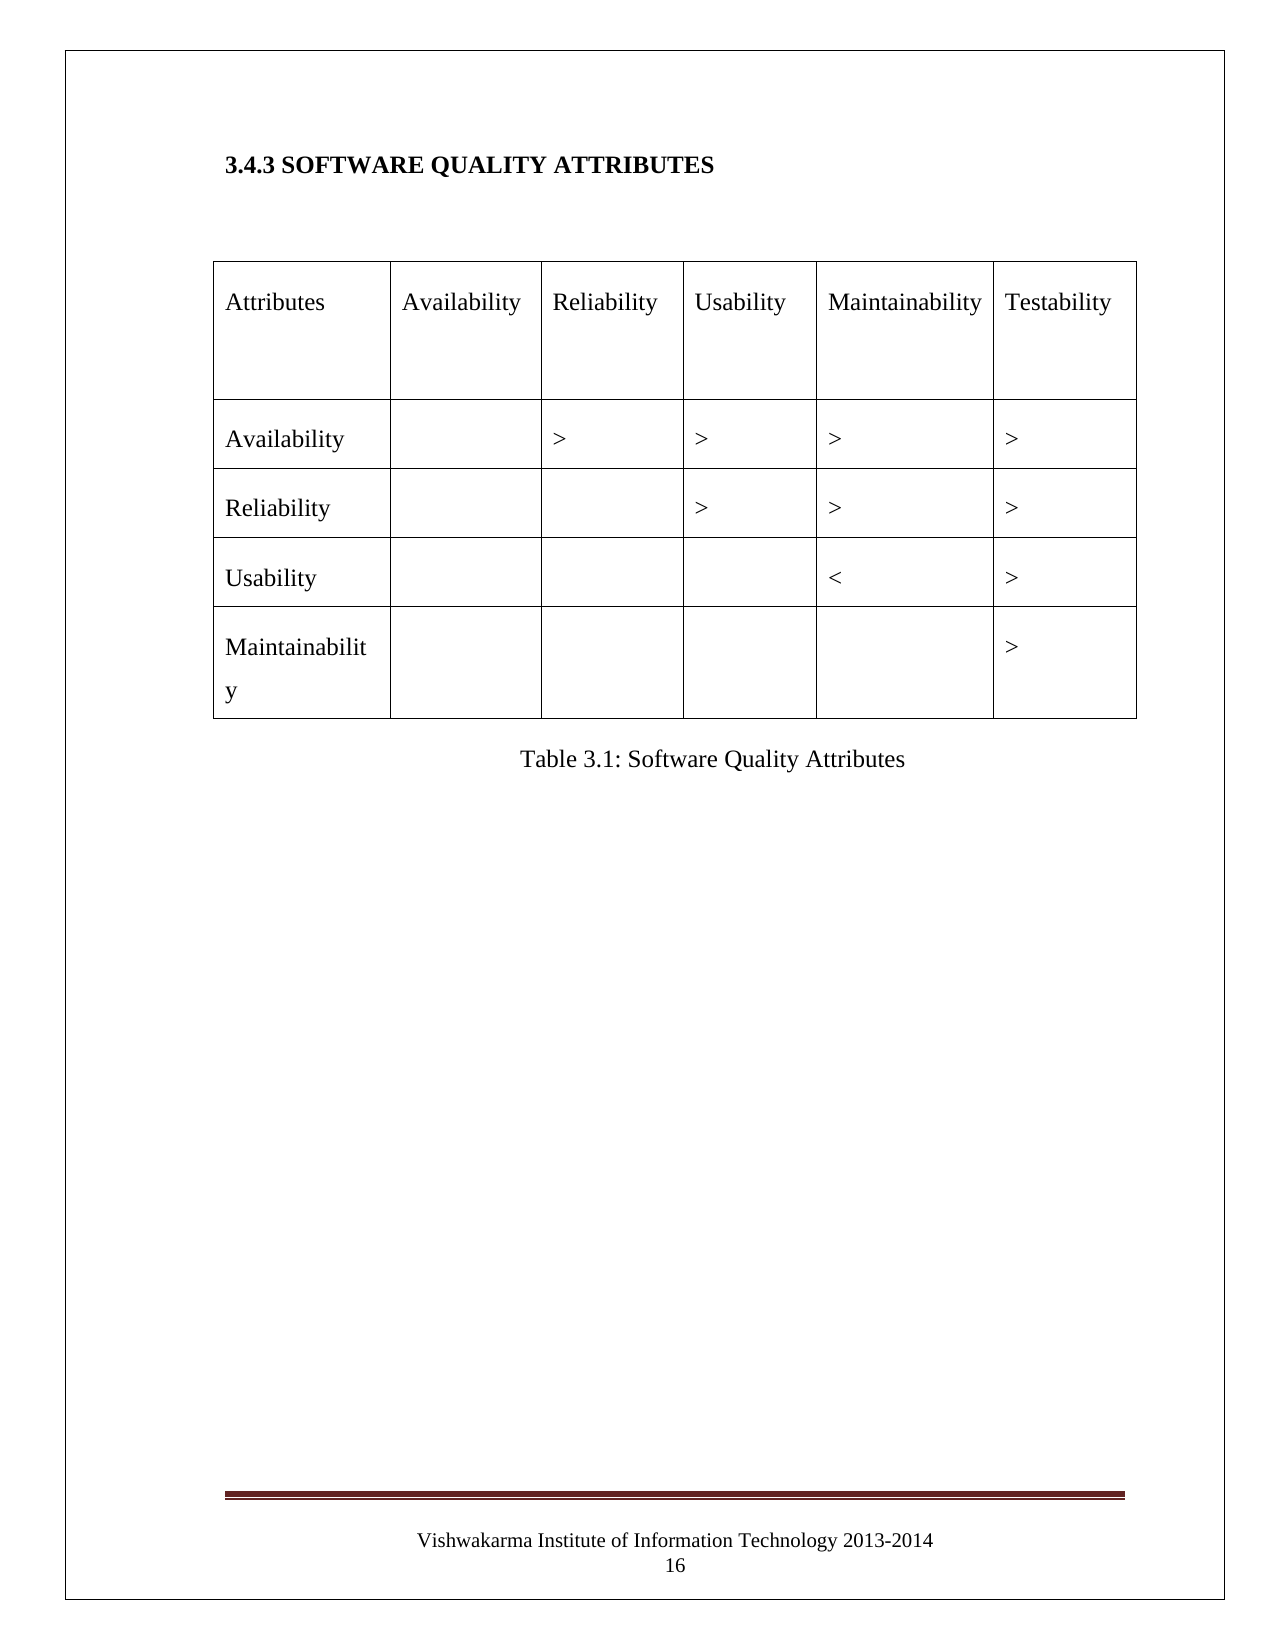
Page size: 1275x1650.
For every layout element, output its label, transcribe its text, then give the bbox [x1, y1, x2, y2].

table_cell [684, 607, 816, 718]
table_cell > [994, 400, 1136, 467]
table_cell [391, 607, 541, 718]
table_cell Usability [214, 538, 390, 606]
table_cell > [994, 538, 1136, 606]
table_cell > [542, 400, 683, 467]
table_cell [391, 469, 541, 537]
table_header Attributes [214, 262, 390, 398]
table_cell Availability [214, 400, 390, 467]
table_cell < [817, 538, 993, 606]
table_header Usability [684, 262, 816, 398]
table_cell > [684, 469, 816, 537]
table_header Testability [994, 262, 1136, 398]
table_header Reliability [542, 262, 683, 398]
table_header Availability [391, 262, 541, 398]
table_cell > [684, 400, 816, 467]
table_cell Reliability [214, 469, 390, 537]
table_cell > [994, 469, 1136, 537]
table_cell [542, 607, 683, 718]
list Table 3.1: Software Quality Attributes [300, 744, 1125, 773]
table_cell [542, 538, 683, 606]
text 3.4.3 SOFTWARE QUALITY ATTRIBUTES [225, 150, 1125, 179]
table_cell [542, 469, 683, 537]
table_cell [391, 538, 541, 606]
table_cell > [994, 607, 1136, 718]
table_cell [817, 607, 993, 718]
table_cell > [817, 400, 993, 467]
table_cell [684, 538, 816, 606]
table_cell > [817, 469, 993, 537]
table_cell [391, 400, 541, 467]
table_cell Maintainability [214, 607, 390, 718]
table_header Maintainability [817, 262, 993, 398]
